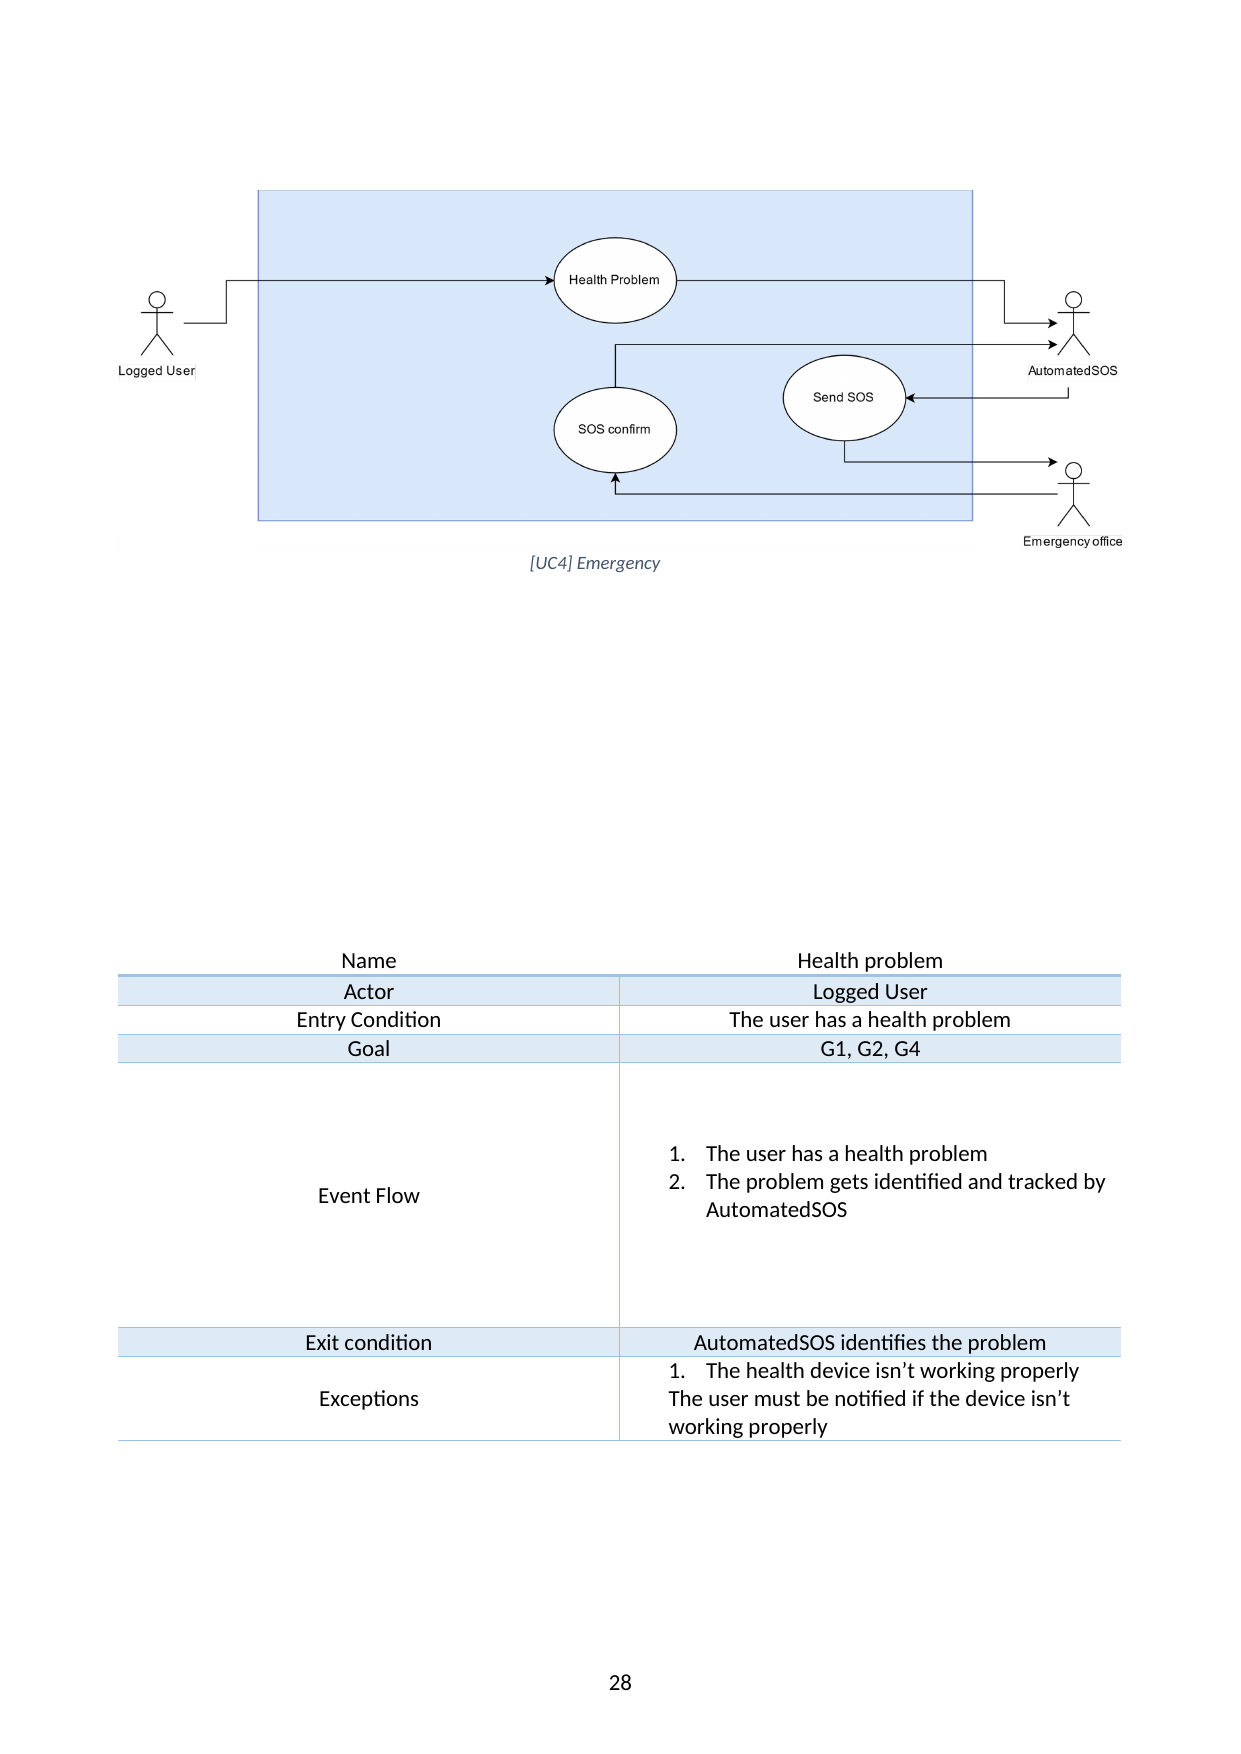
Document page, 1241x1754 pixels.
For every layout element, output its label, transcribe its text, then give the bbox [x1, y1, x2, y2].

table_cell G1, G2, G4 [620, 1035, 1121, 1062]
picture [118, 190, 1123, 550]
table_cell Exceptions [118, 1357, 619, 1440]
table_cell Logged User [620, 977, 1121, 1005]
table_cell Event Flow [118, 1063, 619, 1327]
table_cell The health device isn’t working properly The user must be notified if the device isn’t working properly [620, 1357, 1121, 1440]
table_header Health problem [620, 946, 1121, 974]
table_cell Goal [118, 1035, 619, 1062]
table_cell Entry Condition [118, 1006, 619, 1034]
table_cell Actor [118, 977, 619, 1005]
table_cell AutomatedSOS identifies the problem [620, 1328, 1121, 1356]
table_header Name [118, 946, 619, 974]
table_cell Exit condition [118, 1328, 619, 1356]
table_cell The user has a health problem The problem gets identified and tracked by AutomatedSOS [620, 1063, 1121, 1327]
table_cell The user has a health problem [620, 1006, 1121, 1034]
